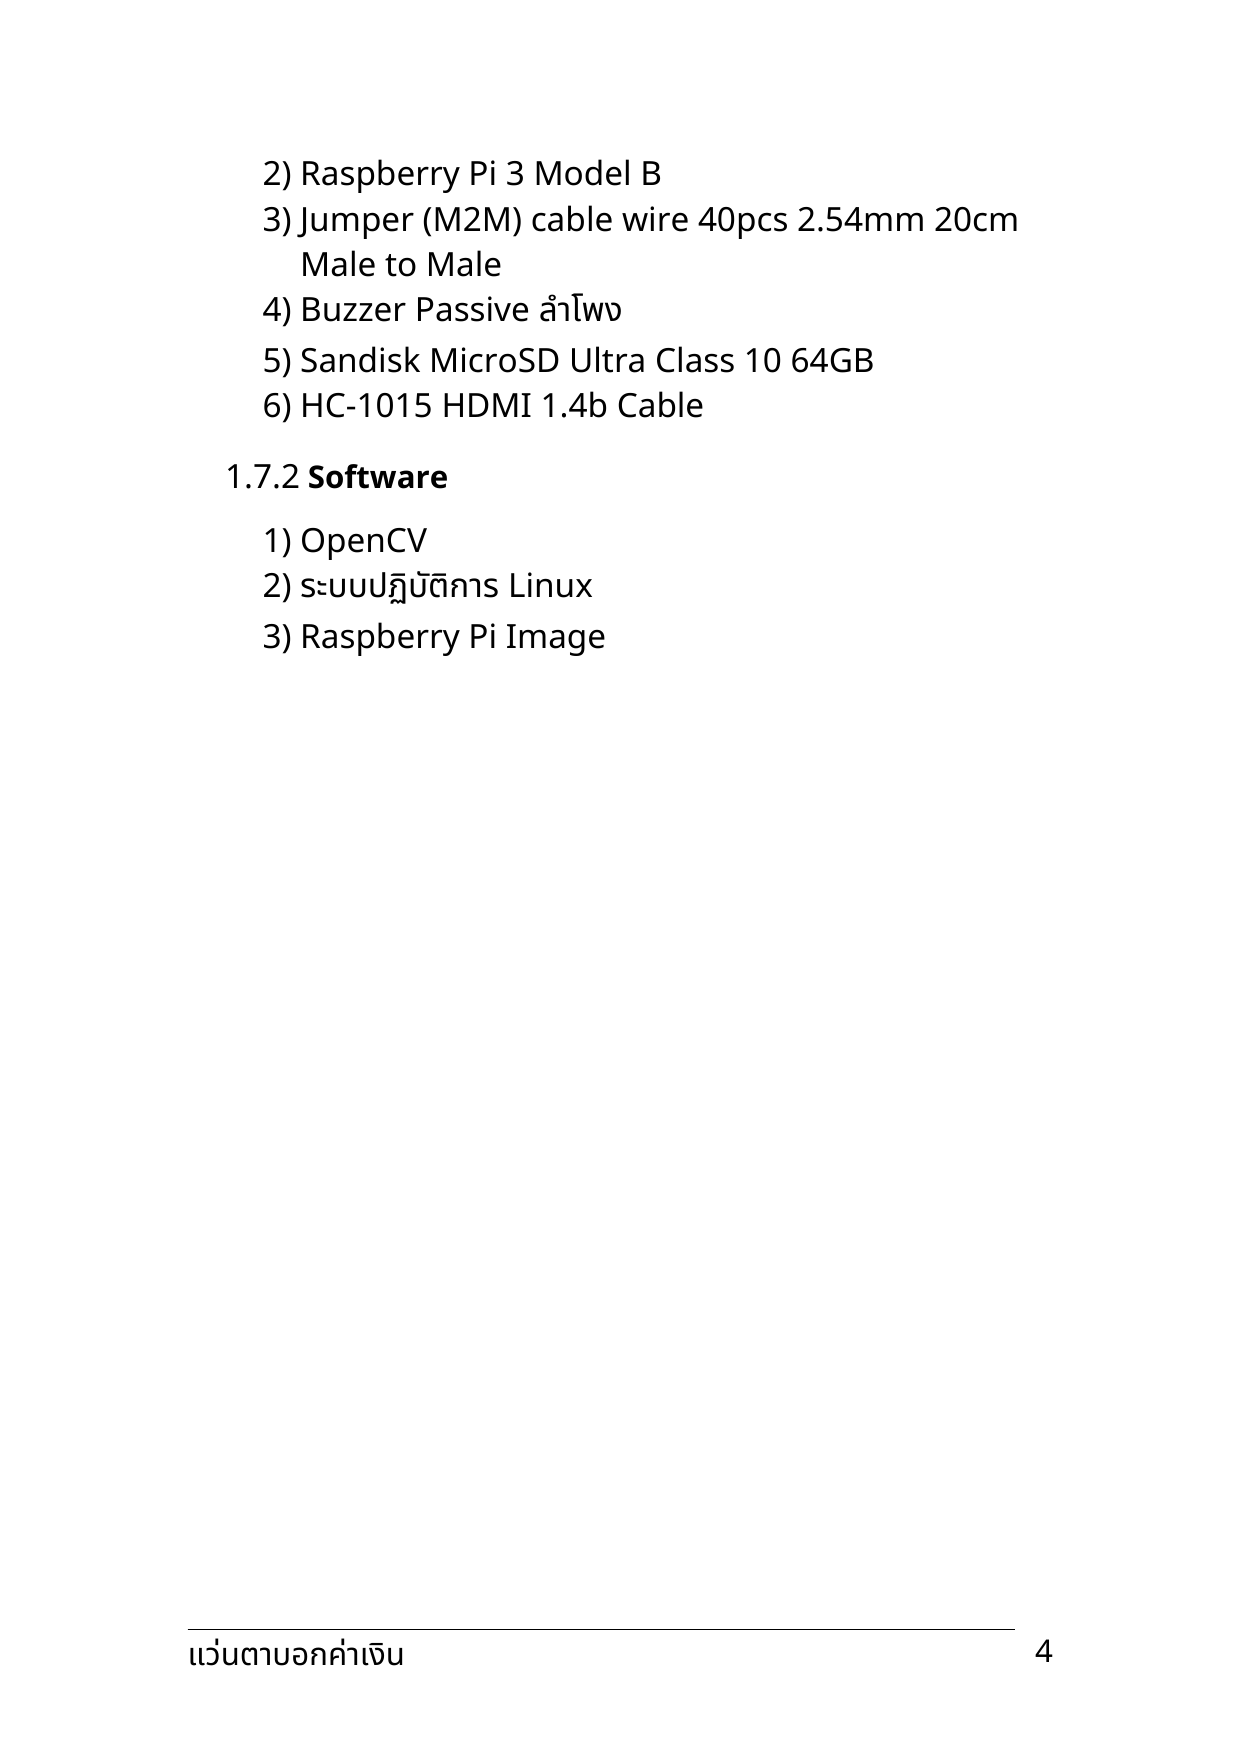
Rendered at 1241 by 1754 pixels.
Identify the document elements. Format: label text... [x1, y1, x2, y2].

list ระบบปฏิบัติการ Linux [262, 562, 1053, 613]
list Raspberry Pi 3 Model B [262, 150, 1053, 195]
subtitle Software [225, 453, 1053, 498]
list Raspberry Pi Image [262, 613, 1053, 658]
list Jumper (M2M) cable wire 40pcs 2.54mm 20cm Male to Male [262, 195, 1053, 286]
list Sandisk MicroSD Ultra Class 10 64GB [262, 337, 1053, 382]
list Buzzer Passive ลำโพง [262, 286, 1053, 337]
list HC-1015 HDMI 1.4b Cable [262, 382, 1053, 428]
list OpenCV [262, 517, 1053, 562]
